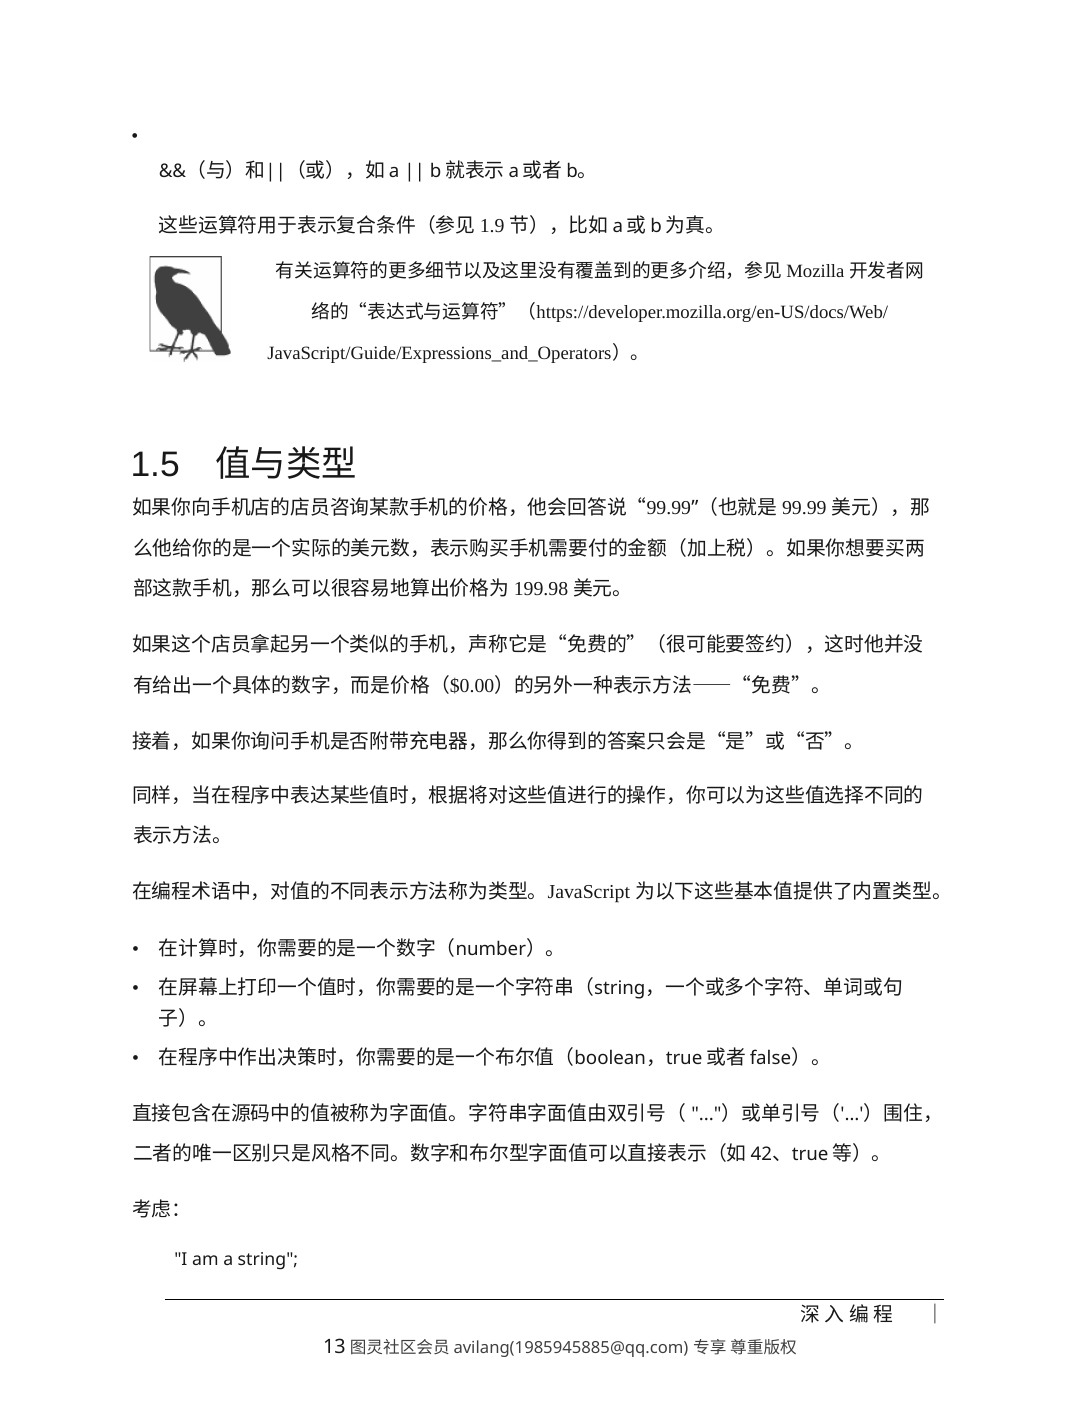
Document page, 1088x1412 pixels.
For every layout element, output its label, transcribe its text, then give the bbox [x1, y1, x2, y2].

text 如果这个店员拿起另一个类似的手机，声称它是“免费的”（很可能要签约），这时他并没有给出一个具体的数字，而是价格（$0.00）的另外一种表示方法——“免费”。 [132, 629, 932, 698]
picture [149, 256, 231, 362]
list 在计算时，你需要的是一个数字（number）。 [132, 932, 932, 961]
text "I am a string"; [174, 1246, 745, 1270]
text 这些运算符用于表示复合条件（参见 1.9 节），比如a或b为真。 [158, 209, 932, 238]
text 在编程术语中，对值的不同表示方法称为类型。JavaScript 为以下这些基本值提供了内置类型。 [132, 876, 932, 904]
text 直接包含在源码中的值被称为字面值。字符串字面值由双引号（ "..."）或单引号（'…'）围住，二者的唯一区别只是风格不同。数字和布尔型字面值可以直接表示（如42、true等）。 [132, 1097, 932, 1166]
text 同样，当在程序中表达某些值时，根据将对这些值进行的操作，你可以为这些值选择不同的表示方法。 [132, 779, 932, 848]
list 在屏幕上打印一个值时，你需要的是一个字符串（string，一个或多个字符、单词或句子）。 [132, 971, 932, 1031]
text JavaScript/Guide/Expressions_and_Operators）。 [149, 337, 932, 365]
text 接着，如果你询问手机是否附带充电器，那么你得到的答案只会是“是”或“否”。 [132, 725, 932, 754]
text 考虑： [132, 1194, 932, 1222]
text &&（与）和||（或），如a || b就表示a或者b。 [158, 154, 932, 183]
list 在程序中作出决策时，你需要的是一个布尔值（boolean，true或者false）。 [132, 1042, 932, 1070]
text 1.5 值与类型 [130, 435, 932, 486]
text 有关运算符的更多细节以及这里没有覆盖到的更多介绍，参见 Mozilla 开发者网络的“表达式与运算符”（https://developer.mozilla.org/en-US/docs/Web/ [231, 256, 932, 324]
text • [131, 124, 932, 147]
text 如果你向手机店的店员咨询某款手机的价格，他会回答说“99.99”（也就是 99.99 美元），那么他给你的是一个实际的美元数，表示购买手机需要付的金额（加上税）。如果你想要买两部这款手机，那么可以很容易地算出价格为 199.98 美元。 [132, 492, 932, 601]
